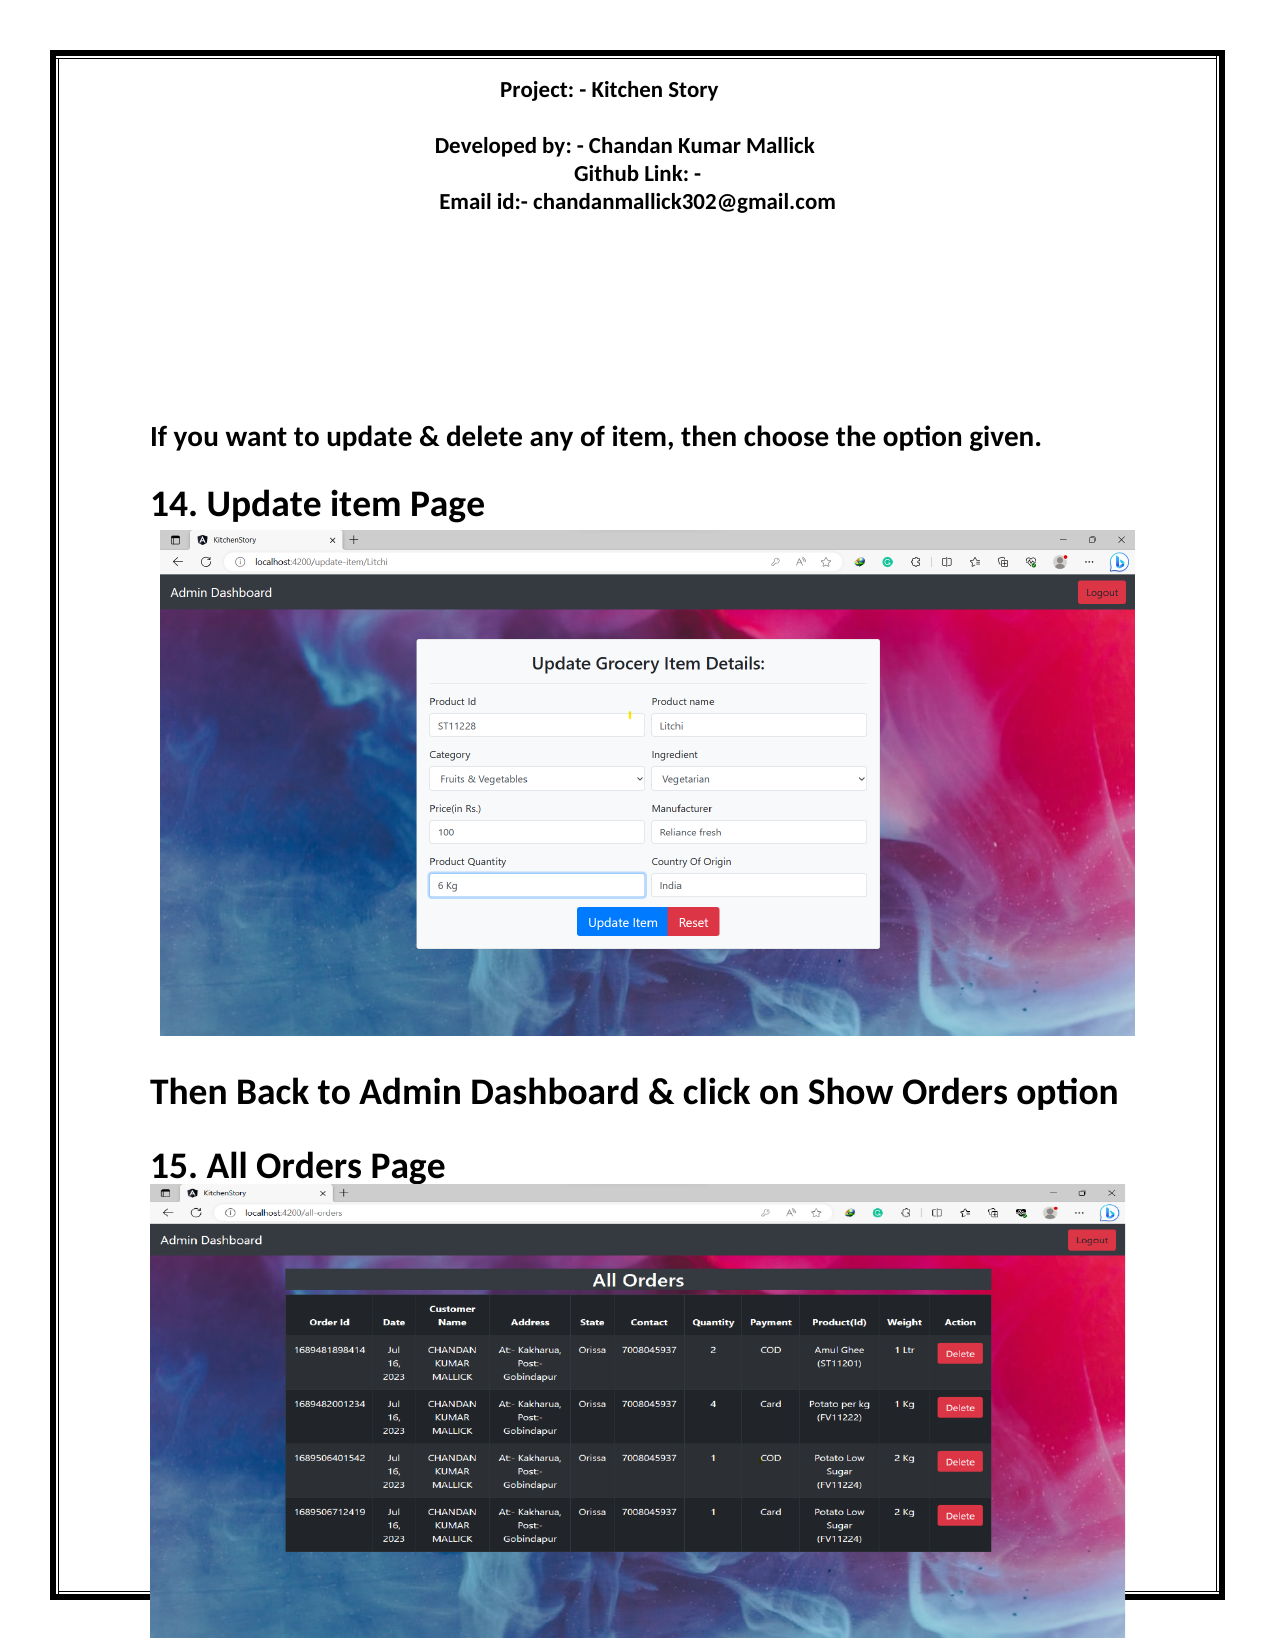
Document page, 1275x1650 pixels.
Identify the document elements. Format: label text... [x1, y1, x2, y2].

text If you want to update & delete any of item, then choose the option given. [150, 418, 1125, 454]
text 15. All Orders Page [150, 1142, 1125, 1184]
text 14. Update item Page [150, 480, 1125, 526]
picture [150, 1184, 1125, 1638]
text Then Back to Admin Dashboard & click on Show Orders option [150, 1068, 1125, 1114]
picture [160, 530, 1135, 1036]
